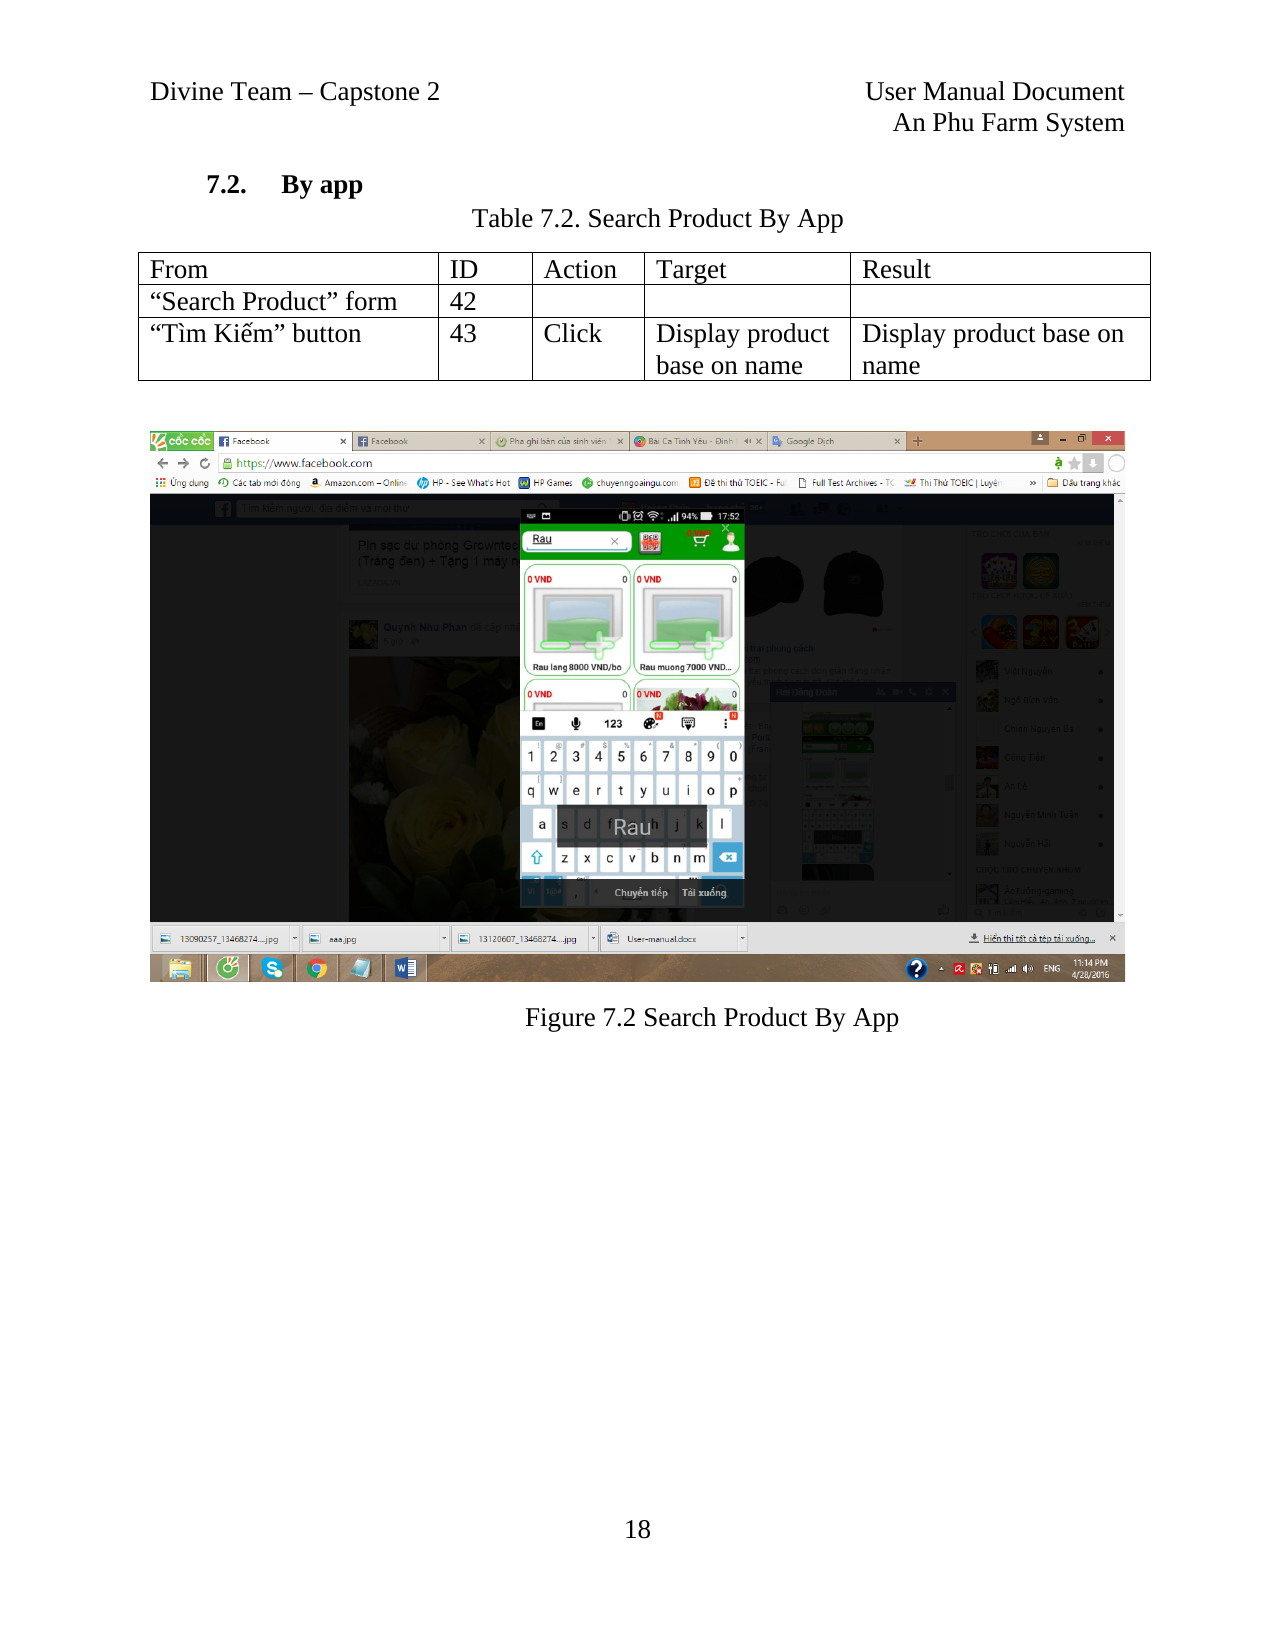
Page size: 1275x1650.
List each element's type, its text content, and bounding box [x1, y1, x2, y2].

table_header From [139, 253, 438, 284]
table_cell [851, 285, 1150, 317]
table_header ID [439, 253, 532, 284]
table_cell [645, 285, 850, 317]
table_header Target [645, 253, 850, 284]
text Figure 7.2 Search Product By App [450, 1001, 1125, 1032]
table_cell [533, 285, 644, 317]
picture [150, 431, 1125, 982]
table_cell Click [533, 318, 644, 380]
table_cell “Tìm Kiếm” button [139, 318, 438, 380]
table_cell 42 [439, 285, 532, 317]
table_header Action [533, 253, 644, 284]
list Table 7.2. Search Product By App [191, 202, 1125, 233]
list By app [206, 168, 1125, 199]
table_cell 43 [439, 318, 532, 380]
table_cell “Search Product” form [139, 285, 438, 317]
table_cell Display product base on name [851, 318, 1150, 380]
table_cell Display product base on name [645, 318, 850, 380]
table_header Result [851, 253, 1150, 284]
